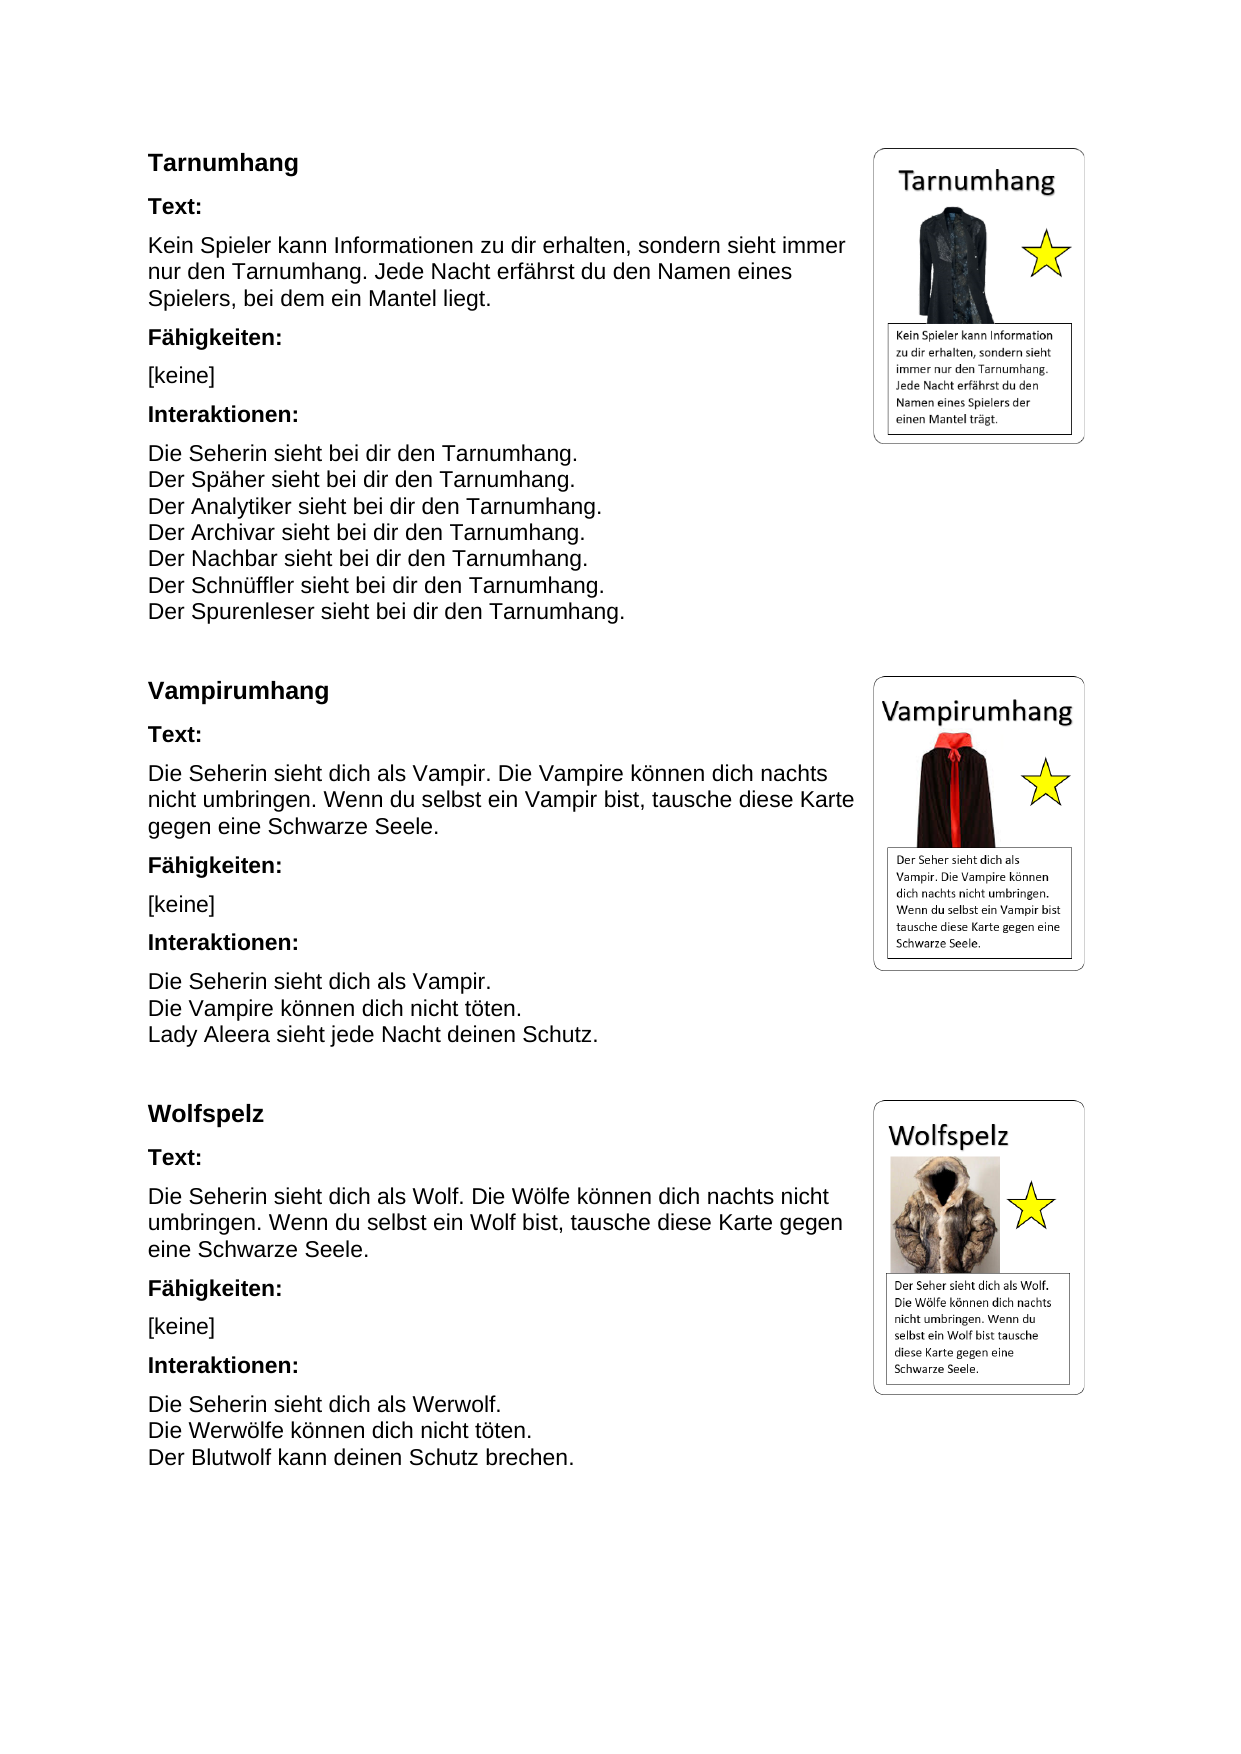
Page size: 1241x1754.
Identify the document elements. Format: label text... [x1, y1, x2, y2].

text Text: [148, 1144, 873, 1170]
text Fähigkeiten: [148, 852, 873, 878]
text [keine] [148, 362, 873, 389]
picture [873, 676, 1085, 971]
text Interaktionen: [148, 929, 873, 956]
text Die Seherin sieht dich als Vampir. Die Vampire können dich nachts nicht umbringen. Wenn du selbst ein Vampir bist, tausche diese Karte gegen eine Schwarze Seele. [148, 760, 873, 839]
text Text: [148, 193, 873, 219]
text [keine] [148, 1313, 873, 1340]
text Fähigkeiten: [148, 1274, 873, 1301]
text Die Seherin sieht dich als Vampir. Die Vampire können dich nicht töten. Lady Aleera sieht jede Nacht deinen Schutz. [148, 968, 1093, 1047]
picture [873, 148, 1085, 444]
text Tarnumhang [148, 148, 873, 176]
text Die Seherin sieht dich als Wolf. Die Wölfe können dich nachts nicht umbringen. Wenn du selbst ein Wolf bist, tausche diese Karte gegen eine Schwarze Seele. [148, 1183, 873, 1262]
text Wolfspelz [148, 1099, 1093, 1127]
text Kein Spieler kann Informationen zu dir erhalten, sondern sieht immer nur den Tarnumhang. Jede Nacht erfährst du den Namen eines Spielers, bei dem ein Mantel liegt. [148, 232, 873, 311]
text Interaktionen: [148, 1352, 873, 1378]
text Interaktionen: [148, 401, 873, 427]
text Die Seherin sieht dich als Werwolf. Die Werwölfe können dich nicht töten. Der Blutwolf kann deinen Schutz brechen. [148, 1391, 1093, 1470]
text Fähigkeiten: [148, 323, 873, 350]
picture [873, 1100, 1085, 1395]
text [keine] [148, 891, 873, 917]
text Text: [148, 721, 873, 748]
text Vampirumhang [148, 676, 873, 704]
text Die Seherin sieht bei dir den Tarnumhang. Der Späher sieht bei dir den Tarnumhang. Der Analytiker sieht bei dir den Tarnumhang. Der Archivar sieht bei dir den Tarnumhang. Der Nachbar sieht bei dir den Tarnumhang. Der Schnüffler sieht bei dir den Tarnumhang. Der Spurenleser sieht bei dir den Tarnumhang. [148, 440, 1093, 624]
